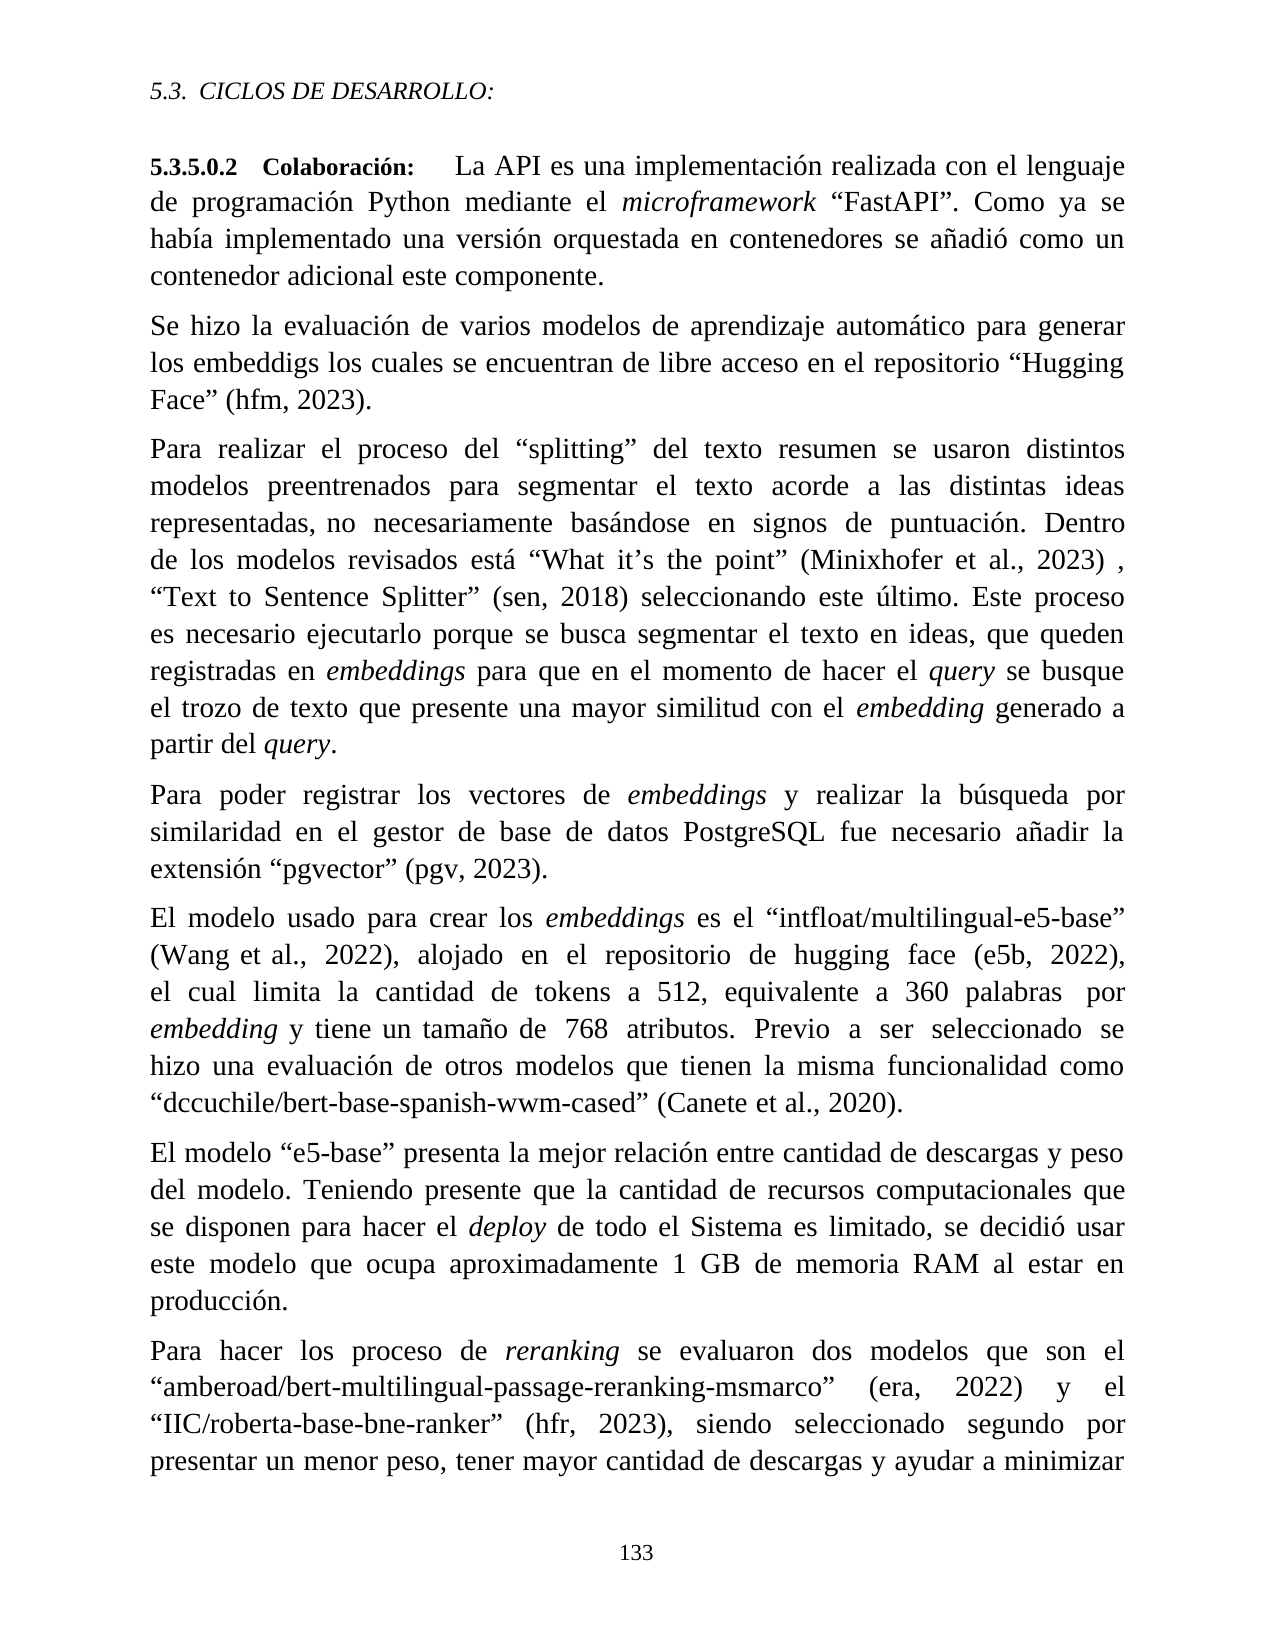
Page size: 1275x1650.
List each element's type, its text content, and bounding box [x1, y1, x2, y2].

text El modelo “e5-base” presenta la mejor relación entre cantidad de descargas y peso del modelo. Teniendo presente que la cantidad de recursos computacionales que se disponen para hacer el deploy de todo el Sistema es limitado, se decidió usar este modelo que ocupa aproximadamente 1 GB de memoria RAM al estar en producción. [150, 1135, 1125, 1316]
text El modelo usado para crear los embeddings es el “intfloat/multilingual-e5-base” (Wang et al., 2022), alojado en el repositorio de hugging face (e5b, 2022), el cual limita la cantidad de tokens a 512, equivalente a 360 palabras por embedding y tiene un tamaño de 768 atributos. Previo a ser seleccionado se hizo una evaluación de otros modelos que tienen la misma funcionalidad como “dccuchile/bert-base-spanish-wwm-cased” (Canete et al., 2020). [150, 901, 1125, 1118]
list Colaboración: La API es una implementación realizada con el lenguaje de programación Python mediante el microframework “FastAPI”. Como ya se había implementado una versión orquestada en contenedores se añadió como un contenedor adicional este componente. [150, 148, 1125, 292]
text Para hacer los proceso de reranking se evaluaron dos modelos que son el “amberoad/bert-multilingual-passage-reranking-msmarco” (era, 2022) y el “IIC/roberta-base-bne-ranker” (hfr, 2023), siendo seleccionado segundo por presentar un menor peso, tener mayor cantidad de descargas y ayudar a minimizar [150, 1333, 1125, 1477]
text Se hizo la evaluación de varios modelos de aprendizaje automático para generar los embeddigs los cuales se encuentran de libre acceso en el repositorio “Hugging Face” (hfm, 2023). [150, 308, 1126, 416]
text 5.3. CICLOS DE DESARROLLO: [150, 76, 1275, 105]
text Para realizar el proceso del “splitting” del texto resumen se usaron distintos modelos preentrenados para segmentar el texto acorde a las distintas ideas representadas, no necesariamente basándose en signos de puntuación. Dentro de los modelos revisados está “What it’s the point” (Minixhofer et al., 2023) , “Text to Sentence Splitter” (sen, 2018) seleccionando este último. Este proceso es necesario ejecutarlo porque se busca segmentar el texto en ideas, que queden registradas en embeddings para que en el momento de hacer el query se busque el trozo de texto que presente una mayor similitud con el embedding generado a partir del query. [150, 432, 1125, 760]
text Para poder registrar los vectores de embeddings y realizar la búsqueda por similaridad en el gestor de base de datos PostgreSQL fue necesario añadir la extensión “pgvector” (pgv, 2023). [150, 777, 1125, 884]
